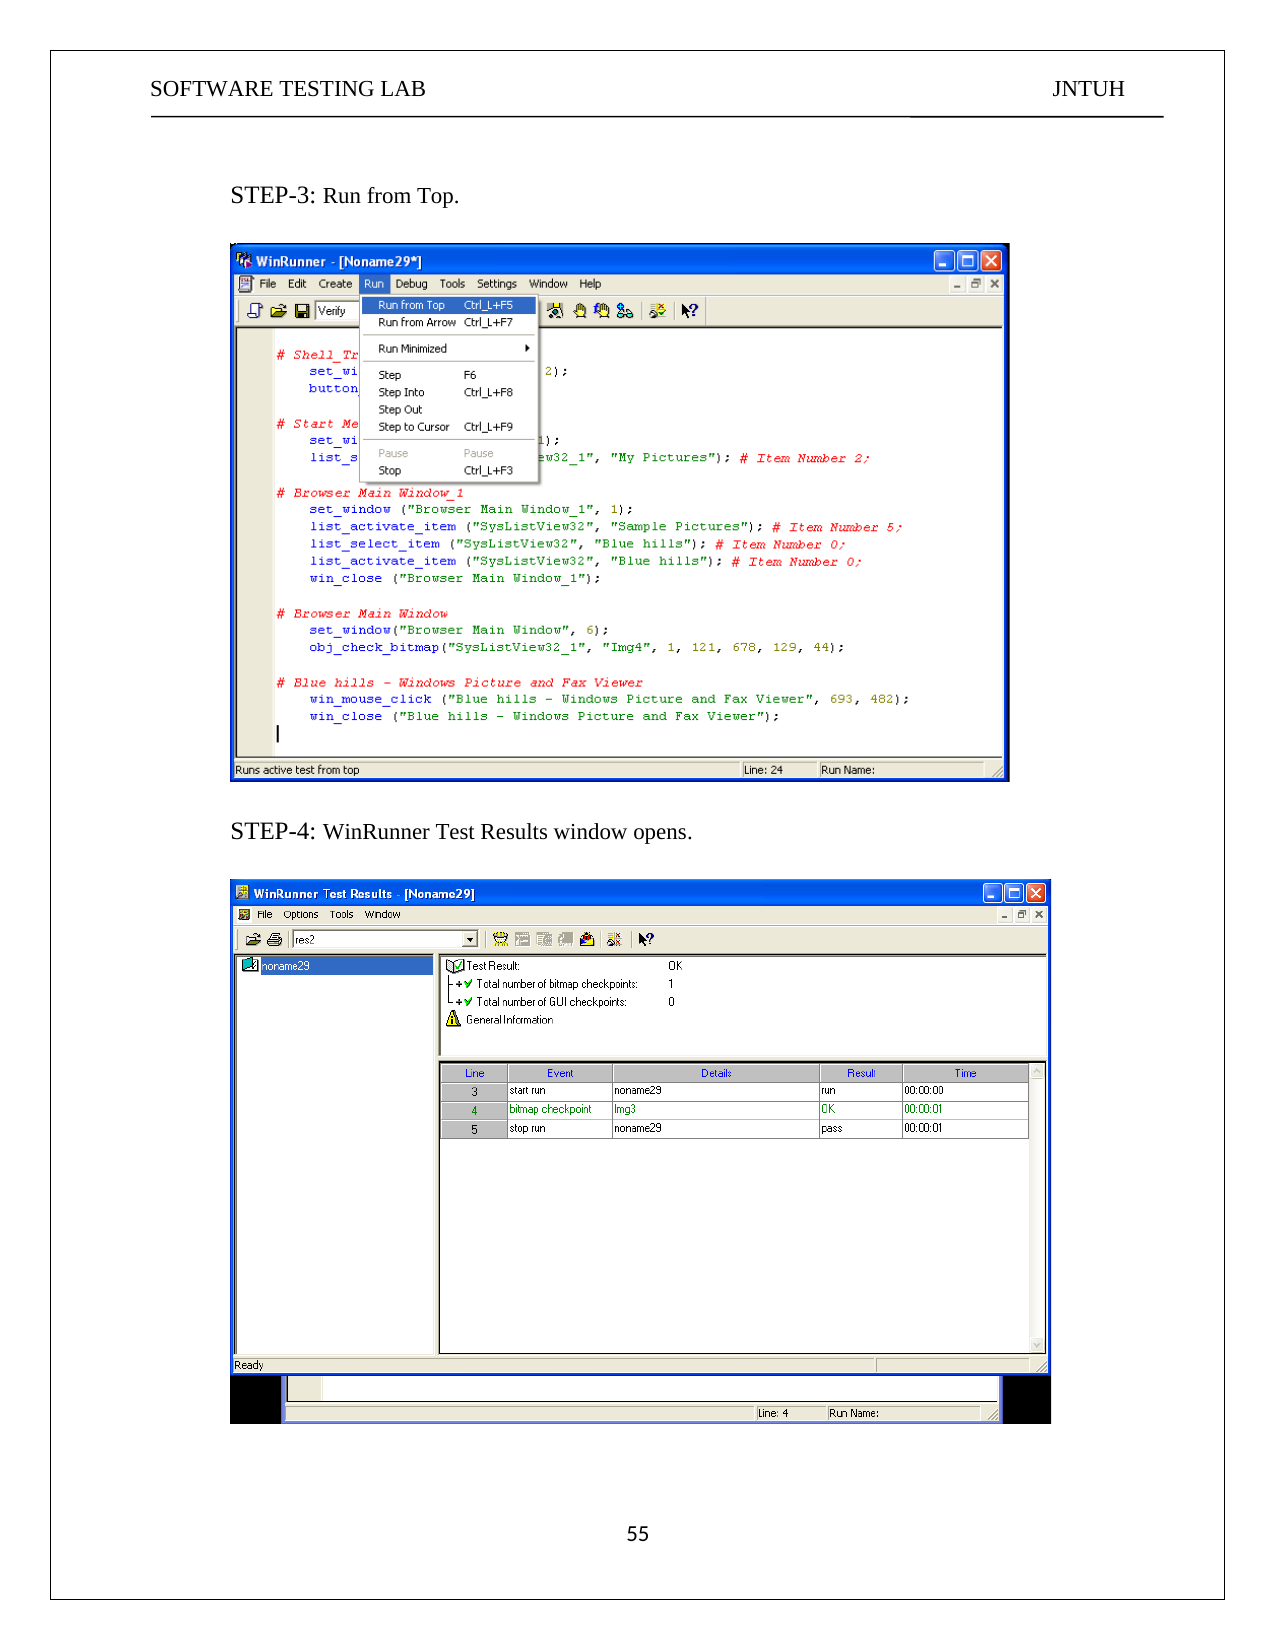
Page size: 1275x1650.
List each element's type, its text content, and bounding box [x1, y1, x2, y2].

picture [230, 879, 1052, 1424]
list STEP-3: Run from Top. [230, 180, 1125, 209]
list STEP-4: WinRunner Test Results window opens. [230, 816, 1125, 845]
picture [230, 243, 1010, 782]
